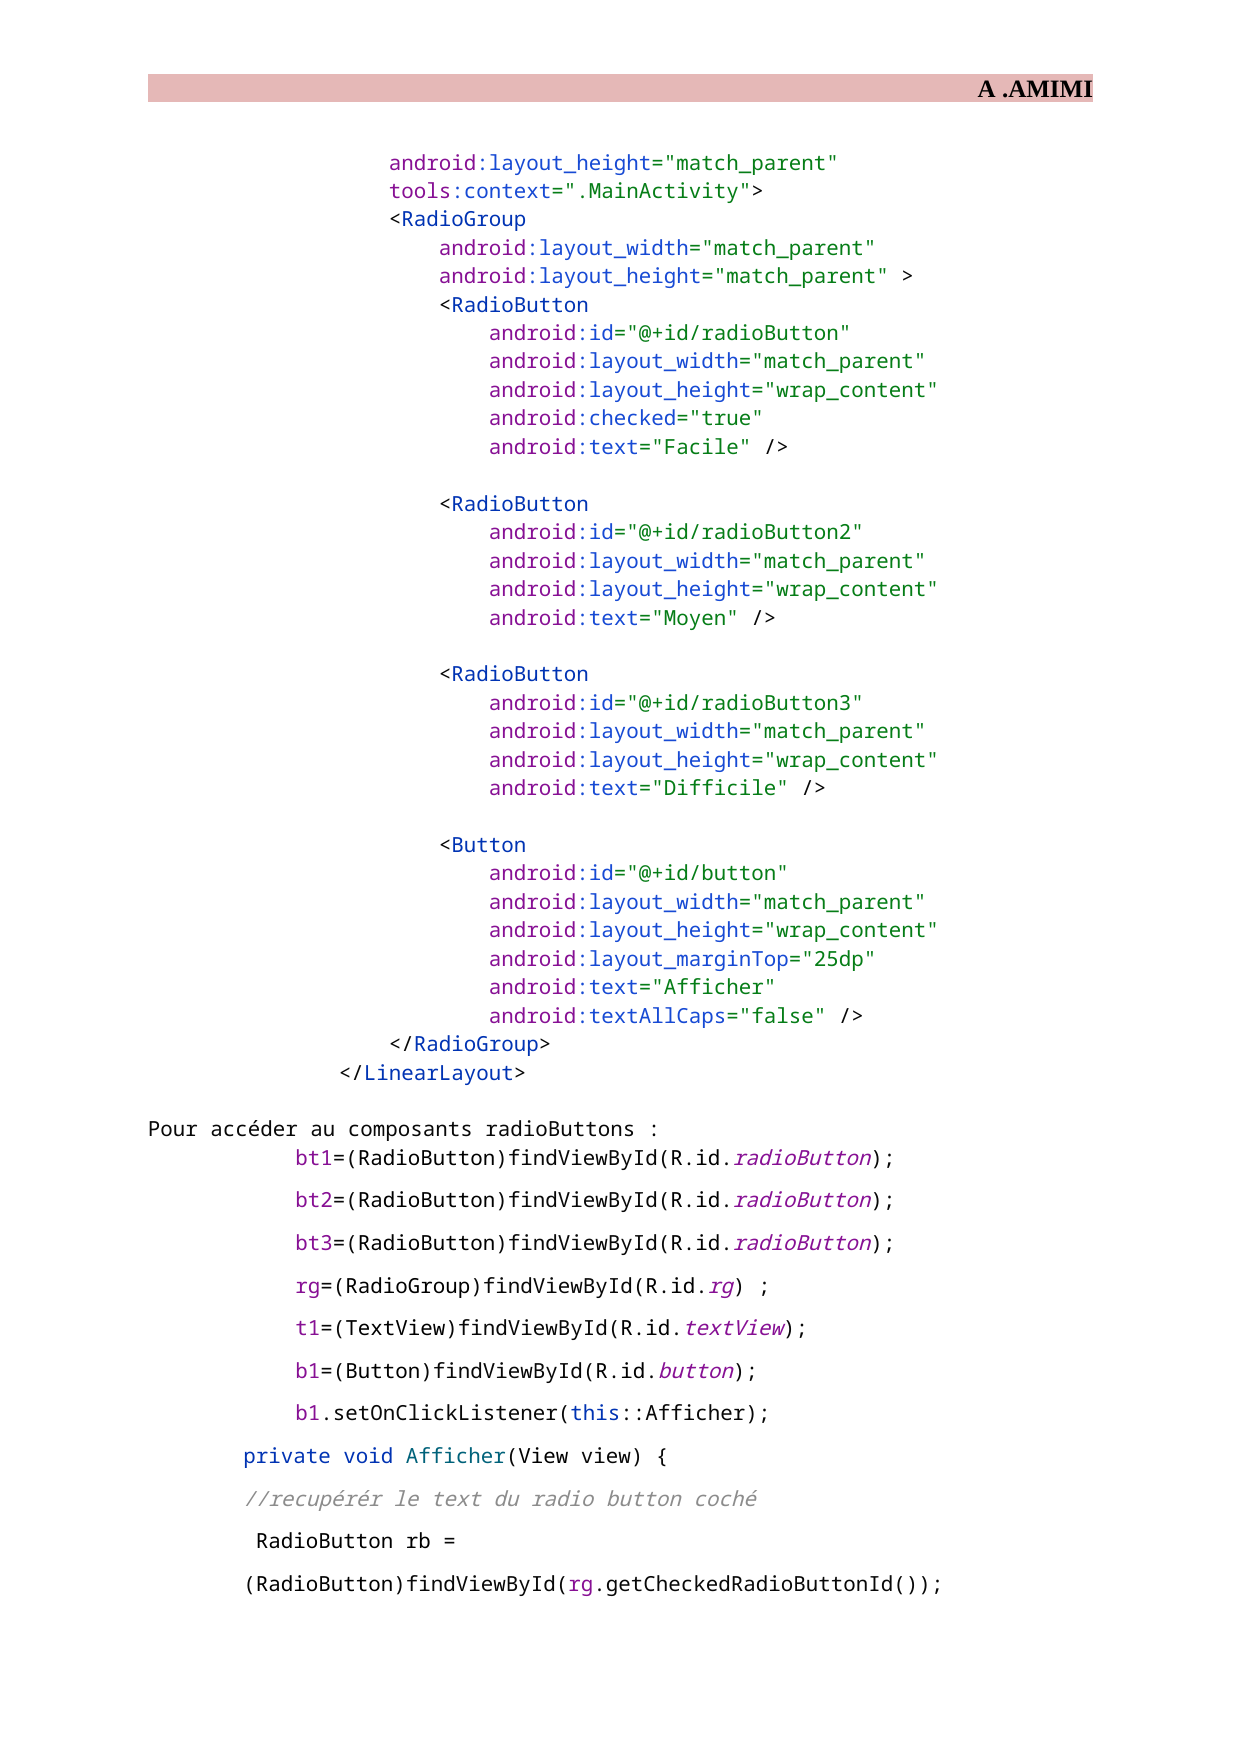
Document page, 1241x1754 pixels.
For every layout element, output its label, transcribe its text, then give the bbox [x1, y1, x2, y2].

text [243, 1441, 1093, 1597]
text bt1=(RadioButton)findViewById(R.id.radioButton); bt2=(RadioButton)findViewById(R.id.radioButton); bt3=(RadioButton)findViewById(R.id.radioButton); rg=(RadioGroup)findViewById(R.id.rg) ; t1=(TextView)findViewById(R.id.textView); b1=(Button)findViewById(R.id.button); b1.setOnClickListener(this::Afficher); [295, 1143, 1093, 1427]
text Pour accéder au composants radioButtons : [148, 1114, 1093, 1143]
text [338, 148, 1093, 1086]
